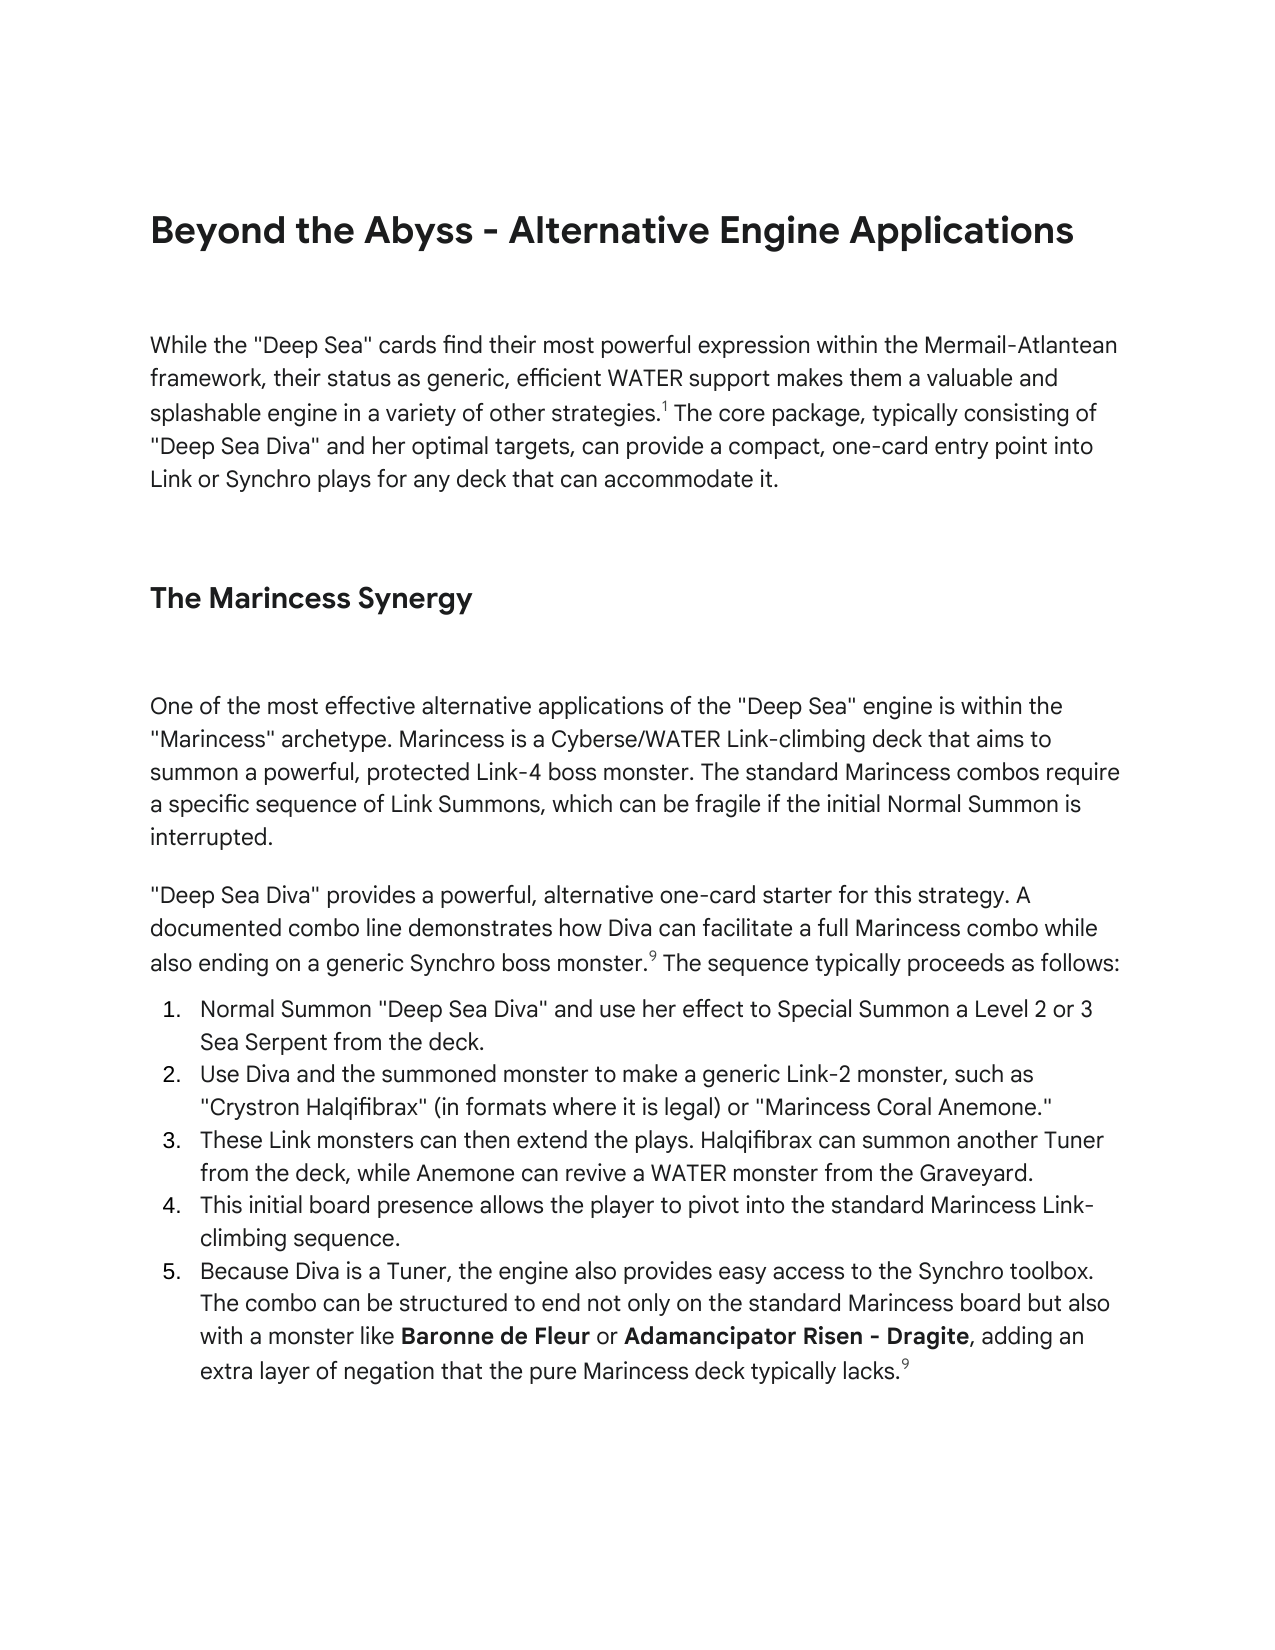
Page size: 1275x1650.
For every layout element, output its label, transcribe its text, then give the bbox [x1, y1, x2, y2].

subtitle Beyond the Abyss - Alternative Engine Applications [150, 208, 1125, 255]
text While the "Deep Sea" cards find their most powerful expression within the Mermail-Atlantean framework, their status as generic, efficient WATER support makes them a valuable and splashable engine in a variety of other strategies.1 The core package, typically consisting of "Deep Sea Diva" and her optimal targets, can provide a compact, one-card entry point into Link or Synchro plays for any deck that can accommodate it. [150, 331, 1125, 494]
list Because Diva is a Tuner, the engine also provides easy access to the Synchro toolbox. The combo can be structured to end not only on the standard Marincess board but also with a monster like Baronne de Fleur or Adamancipator Risen - Dragite, adding an extra layer of negation that the pure Marincess deck typically lacks.9 [162, 1257, 1125, 1387]
list Use Diva and the summoned monster to make a generic Link-2 monster, such as "Crystron Halqifibrax" (in formats where it is legal) or "Marincess Coral Anemone." [162, 1061, 1125, 1122]
list Normal Summon "Deep Sea Diva" and use her effect to Special Summon a Level 2 or 3 Sea Serpent from the deck. [162, 995, 1125, 1057]
list This initial board presence allows the player to pivot into the standard Marincess Link-climbing sequence. [162, 1191, 1125, 1253]
text One of the most effective alternative applications of the "Deep Sea" engine is within the "Marincess" archetype. Marincess is a Cyberse/WATER Link-climbing deck that aims to summon a powerful, protected Link-4 boss monster. The standard Marincess combos require a specific sequence of Link Summons, which can be fragile if the initial Normal Summon is interrupted. [150, 693, 1125, 852]
text "Deep Sea Diva" provides a powerful, alternative one-card starter for this strategy. A documented combo line demonstrates how Diva can facilitate a full Marincess combo while also ending on a generic Synchro boss monster.9 The sequence typically proceeds as follows: [150, 881, 1125, 978]
list These Link monsters can then extend the plays. Halqifibrax can summon another Tuner from the deck, while Anemone can revive a WATER monster from the Graveyard. [162, 1126, 1125, 1187]
subtitle The Marincess Synergy [150, 581, 1125, 617]
